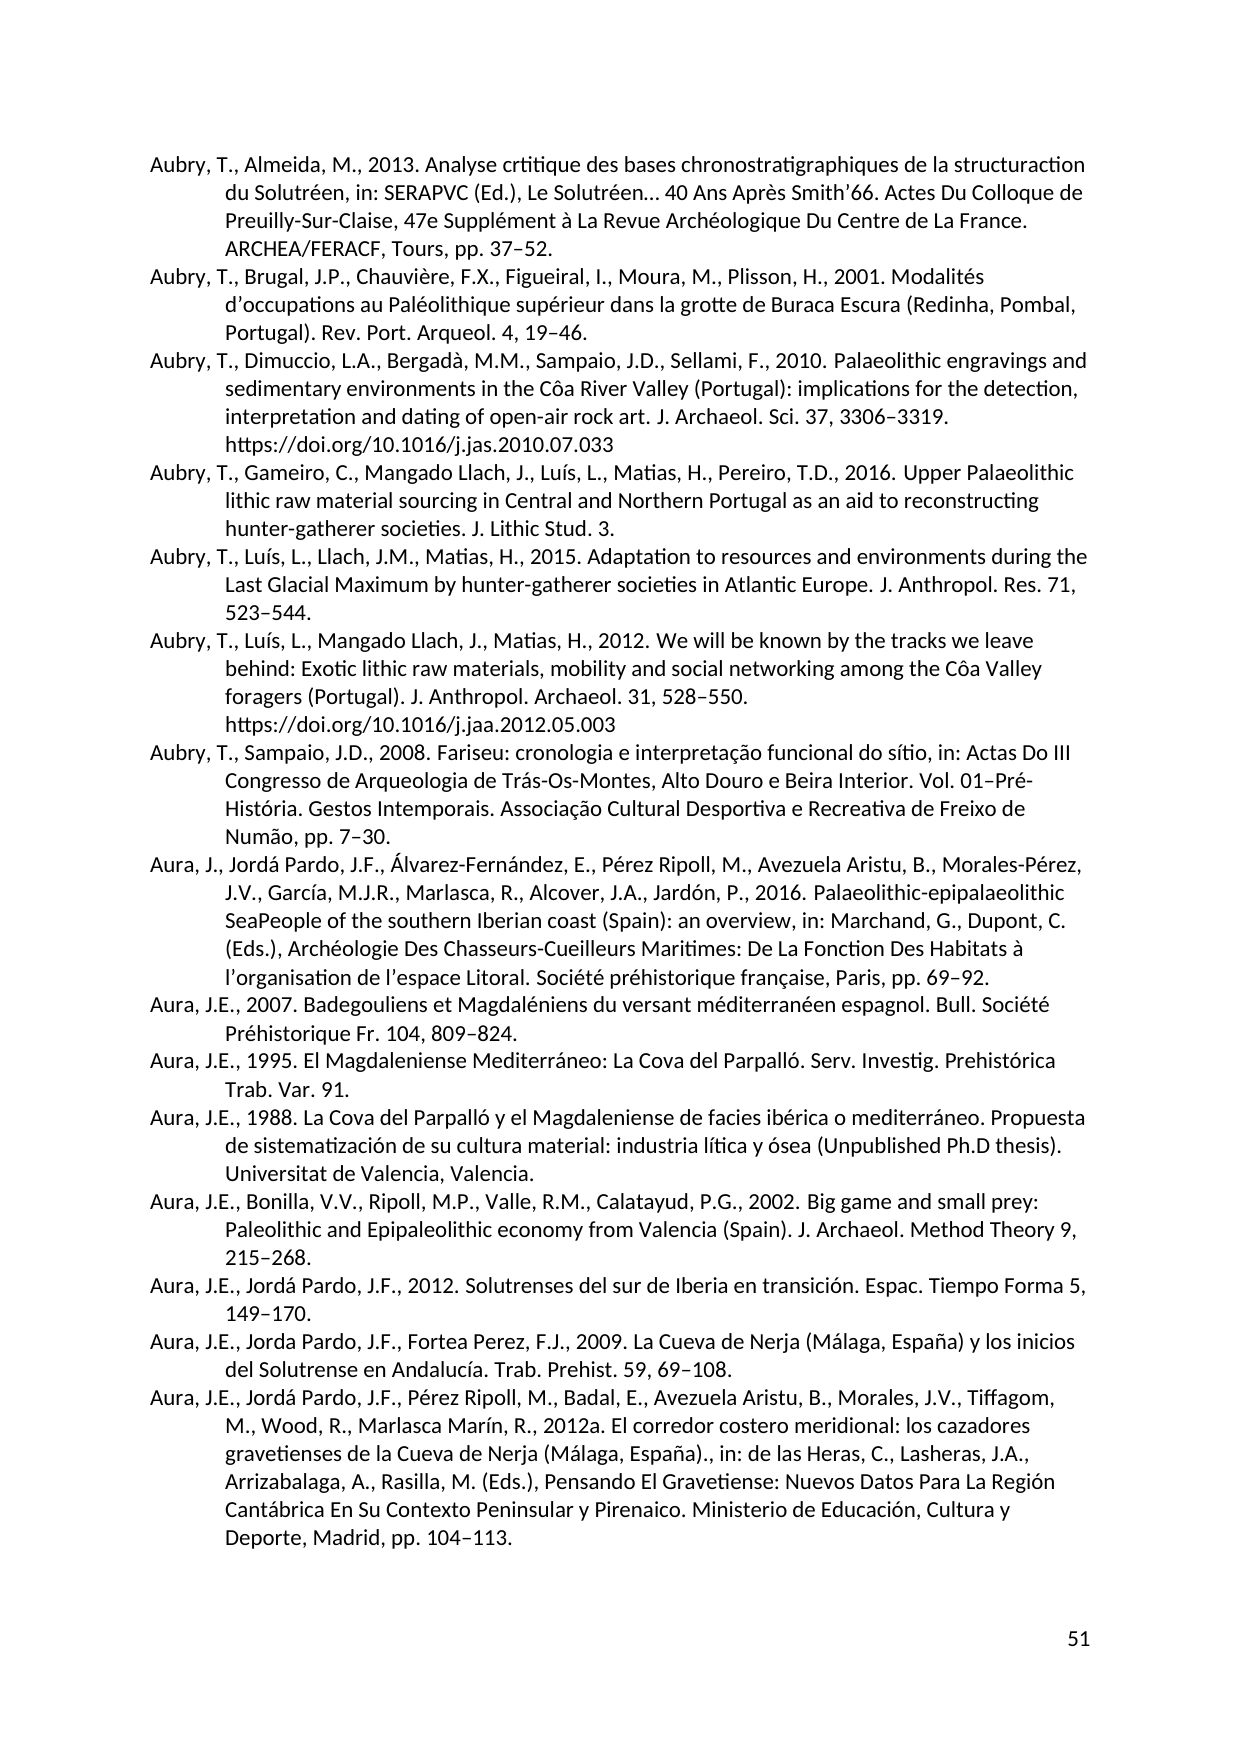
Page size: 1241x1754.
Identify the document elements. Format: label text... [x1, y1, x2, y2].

text Aubry, T., Almeida, M., 2013. Analyse crtitique des bases chronostratigraphiques de la structuraction du Solutréen, in: SERAPVC (Ed.), Le Solutréen… 40 Ans Après Smith’66. Actes Du Colloque de Preuilly-Sur-Claise, 47e Supplément à La Revue Archéologique Du Centre de La France. ARCHEA/FERACF, Tours, pp. 37–52. [150, 150, 1090, 262]
text Aura, J., Jordá Pardo, J.F., Álvarez-Fernández, E., Pérez Ripoll, M., Avezuela Aristu, B., Morales-Pérez, J.V., García, M.J.R., Marlasca, R., Alcover, J.A., Jardón, P., 2016. Palaeolithic-epipalaeolithic SeaPeople of the southern Iberian coast (Spain): an overview, in: Marchand, G., Dupont, C. (Eds.), Archéologie Des Chasseurs-Cueilleurs Maritimes: De La Fonction Des Habitats à l’organisation de l’espace Litoral. Société préhistorique française, Paris, pp. 69–92. [150, 851, 1090, 991]
text Aura, J.E., Jorda Pardo, J.F., Fortea Perez, F.J., 2009. La Cueva de Nerja (Málaga, España) y los inicios del Solutrense en Andalucía. Trab. Prehist. 59, 69–108. [150, 1327, 1090, 1383]
text Aura, J.E., Jordá Pardo, J.F., Pérez Ripoll, M., Badal, E., Avezuela Aristu, B., Morales, J.V., Tiffagom, M., Wood, R., Marlasca Marín, R., 2012a. El corredor costero meridional: los cazadores gravetienses de la Cueva de Nerja (Málaga, España)., in: de las Heras, C., Lasheras, J.A., Arrizabalaga, A., Rasilla, M. (Eds.), Pensando El Gravetiense: Nuevos Datos Para La Región Cantábrica En Su Contexto Peninsular y Pirenaico. Ministerio de Educación, Cultura y Deporte, Madrid, pp. 104–113. [150, 1383, 1090, 1551]
text Aura, J.E., 1995. El Magdaleniense Mediterráneo: La Cova del Parpalló. Serv. Investig. Prehistórica Trab. Var. 91. [150, 1047, 1090, 1103]
text Aubry, T., Luís, L., Mangado Llach, J., Matias, H., 2012. We will be known by the tracks we leave behind: Exotic lithic raw materials, mobility and social networking among the Côa Valley foragers (Portugal). J. Anthropol. Archaeol. 31, 528–550. https://doi.org/10.1016/j.jaa.2012.05.003 [150, 626, 1090, 738]
text Aubry, T., Sampaio, J.D., 2008. Fariseu: cronologia e interpretação funcional do sítio, in: Actas Do III Congresso de Arqueologia de Trás-Os-Montes, Alto Douro e Beira Interior. Vol. 01–Pré-História. Gestos Intemporais. Associação Cultural Desportiva e Recreativa de Freixo de Numão, pp. 7–30. [150, 738, 1090, 851]
text Aura, J.E., Jordá Pardo, J.F., 2012. Solutrenses del sur de Iberia en transición. Espac. Tiempo Forma 5, 149–170. [150, 1271, 1090, 1327]
text Aubry, T., Gameiro, C., Mangado Llach, J., Luís, L., Matias, H., Pereiro, T.D., 2016. Upper Palaeolithic lithic raw material sourcing in Central and Northern Portugal as an aid to reconstructing hunter-gatherer societies. J. Lithic Stud. 3. [150, 458, 1090, 542]
text Aura, J.E., 1988. La Cova del Parpalló y el Magdaleniense de facies ibérica o mediterráneo. Propuesta de sistematización de su cultura material: industria lítica y ósea (Unpublished Ph.D thesis). Universitat de Valencia, Valencia. [150, 1103, 1090, 1187]
text Aura, J.E., Bonilla, V.V., Ripoll, M.P., Valle, R.M., Calatayud, P.G., 2002. Big game and small prey: Paleolithic and Epipaleolithic economy from Valencia (Spain). J. Archaeol. Method Theory 9, 215–268. [150, 1187, 1090, 1271]
text Aubry, T., Dimuccio, L.A., Bergadà, M.M., Sampaio, J.D., Sellami, F., 2010. Palaeolithic engravings and sedimentary environments in the Côa River Valley (Portugal): implications for the detection, interpretation and dating of open-air rock art. J. Archaeol. Sci. 37, 3306–3319. https://doi.org/10.1016/j.jas.2010.07.033 [150, 346, 1090, 458]
text Aura, J.E., 2007. Badegouliens et Magdaléniens du versant méditerranéen espagnol. Bull. Société Préhistorique Fr. 104, 809–824. [150, 991, 1090, 1047]
text Aubry, T., Luís, L., Llach, J.M., Matias, H., 2015. Adaptation to resources and environments during the Last Glacial Maximum by hunter-gatherer societies in Atlantic Europe. J. Anthropol. Res. 71, 523–544. [150, 542, 1090, 626]
text Aubry, T., Brugal, J.P., Chauvière, F.X., Figueiral, I., Moura, M., Plisson, H., 2001. Modalités d’occupations au Paléolithique supérieur dans la grotte de Buraca Escura (Redinha, Pombal, Portugal). Rev. Port. Arqueol. 4, 19–46. [150, 262, 1090, 346]
